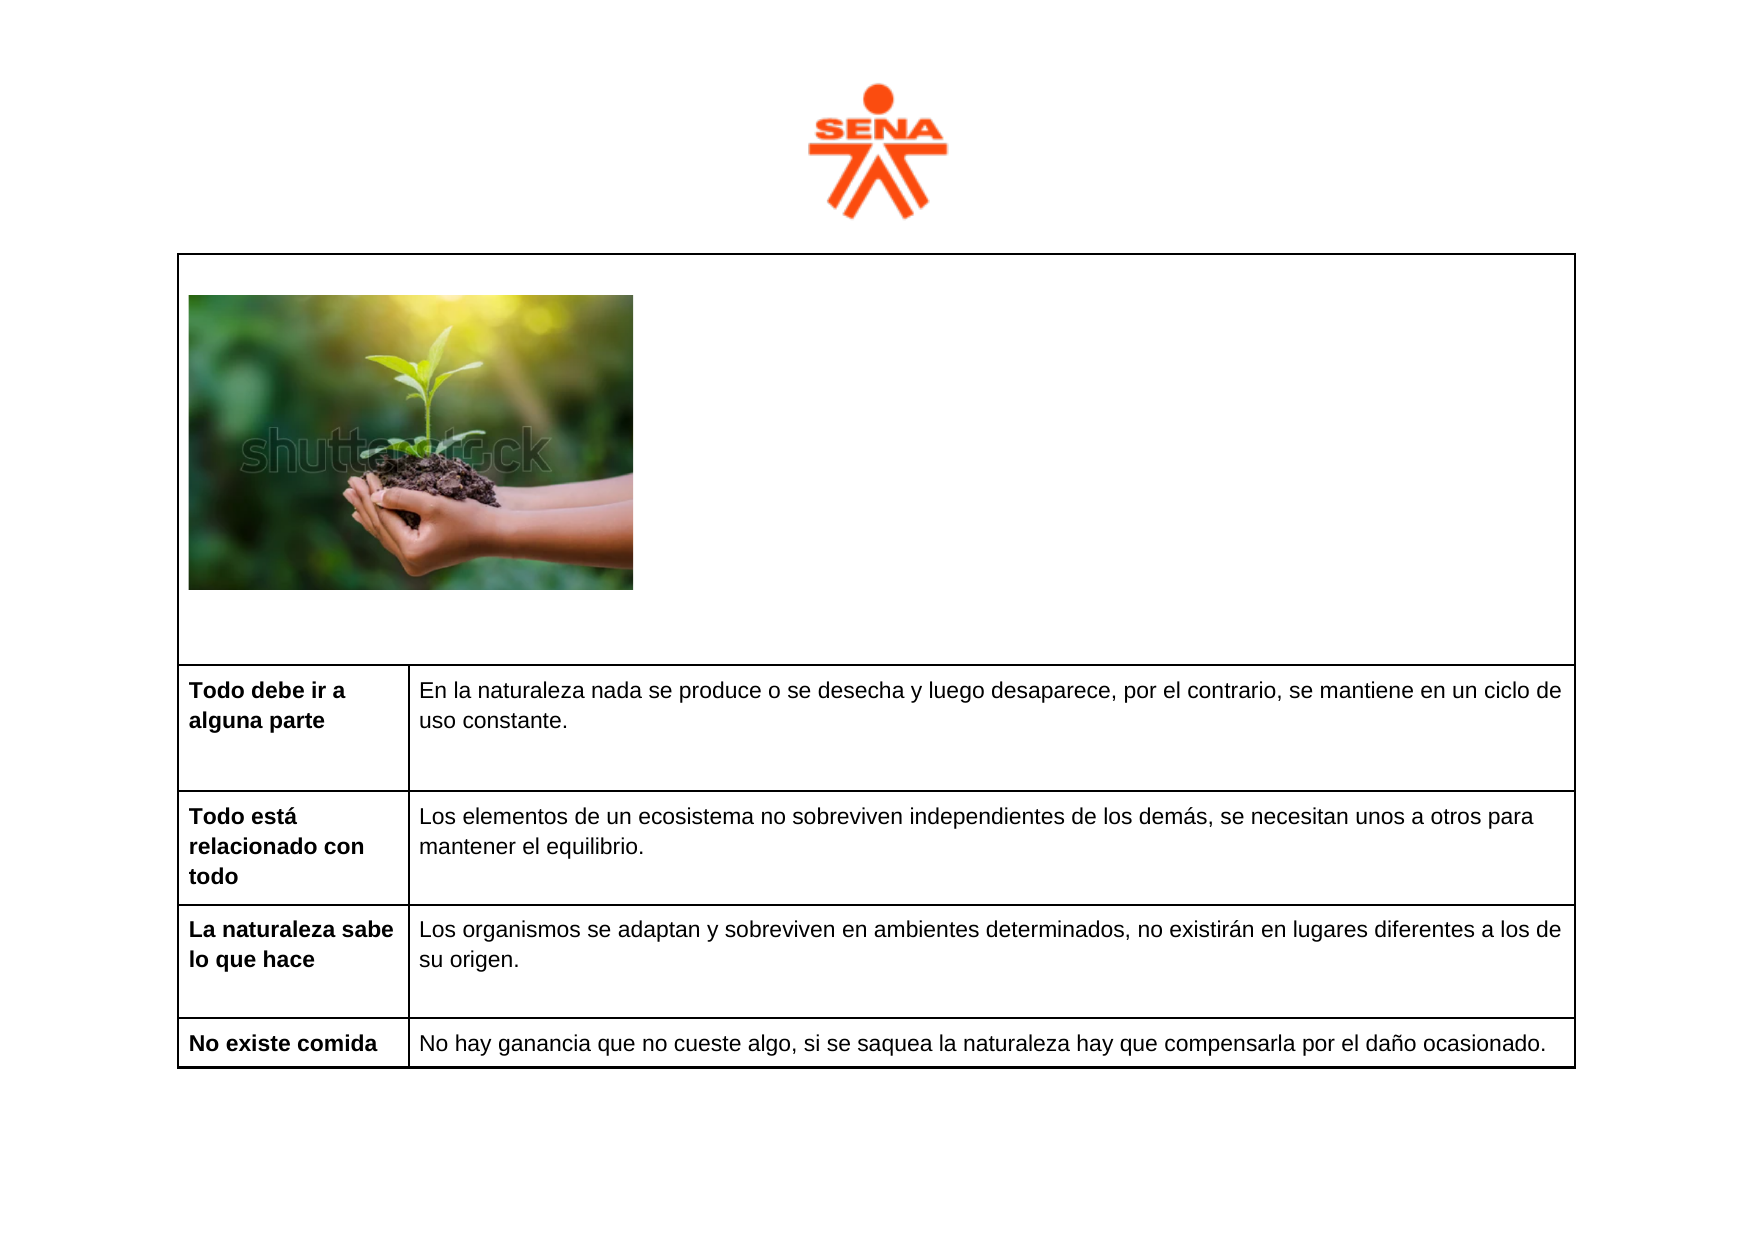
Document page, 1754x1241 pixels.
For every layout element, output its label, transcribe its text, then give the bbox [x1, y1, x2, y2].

table_cell Todo está relacionado con todo [179, 792, 408, 904]
table_cell No existe comida de balde [179, 1019, 408, 1066]
picture [796, 75, 958, 227]
table_cell En la naturaleza nada se produce o se desecha y luego desaparece, por el contrario, se mantiene en un ciclo de uso constante. [410, 666, 1574, 790]
table_cell Los elementos de un ecosistema no sobreviven independientes de los demás, se necesitan unos a otros para mantener el equilibrio. [410, 792, 1574, 904]
table_cell [179, 255, 1574, 664]
picture [188, 295, 634, 590]
table_cell Todo debe ir a alguna parte [179, 666, 408, 790]
table_cell Los organismos se adaptan y sobreviven en ambientes determinados, no existirán en lugares diferentes a los de su origen. [410, 906, 1574, 1017]
table_cell La naturaleza sabe lo que hace [179, 906, 408, 1017]
